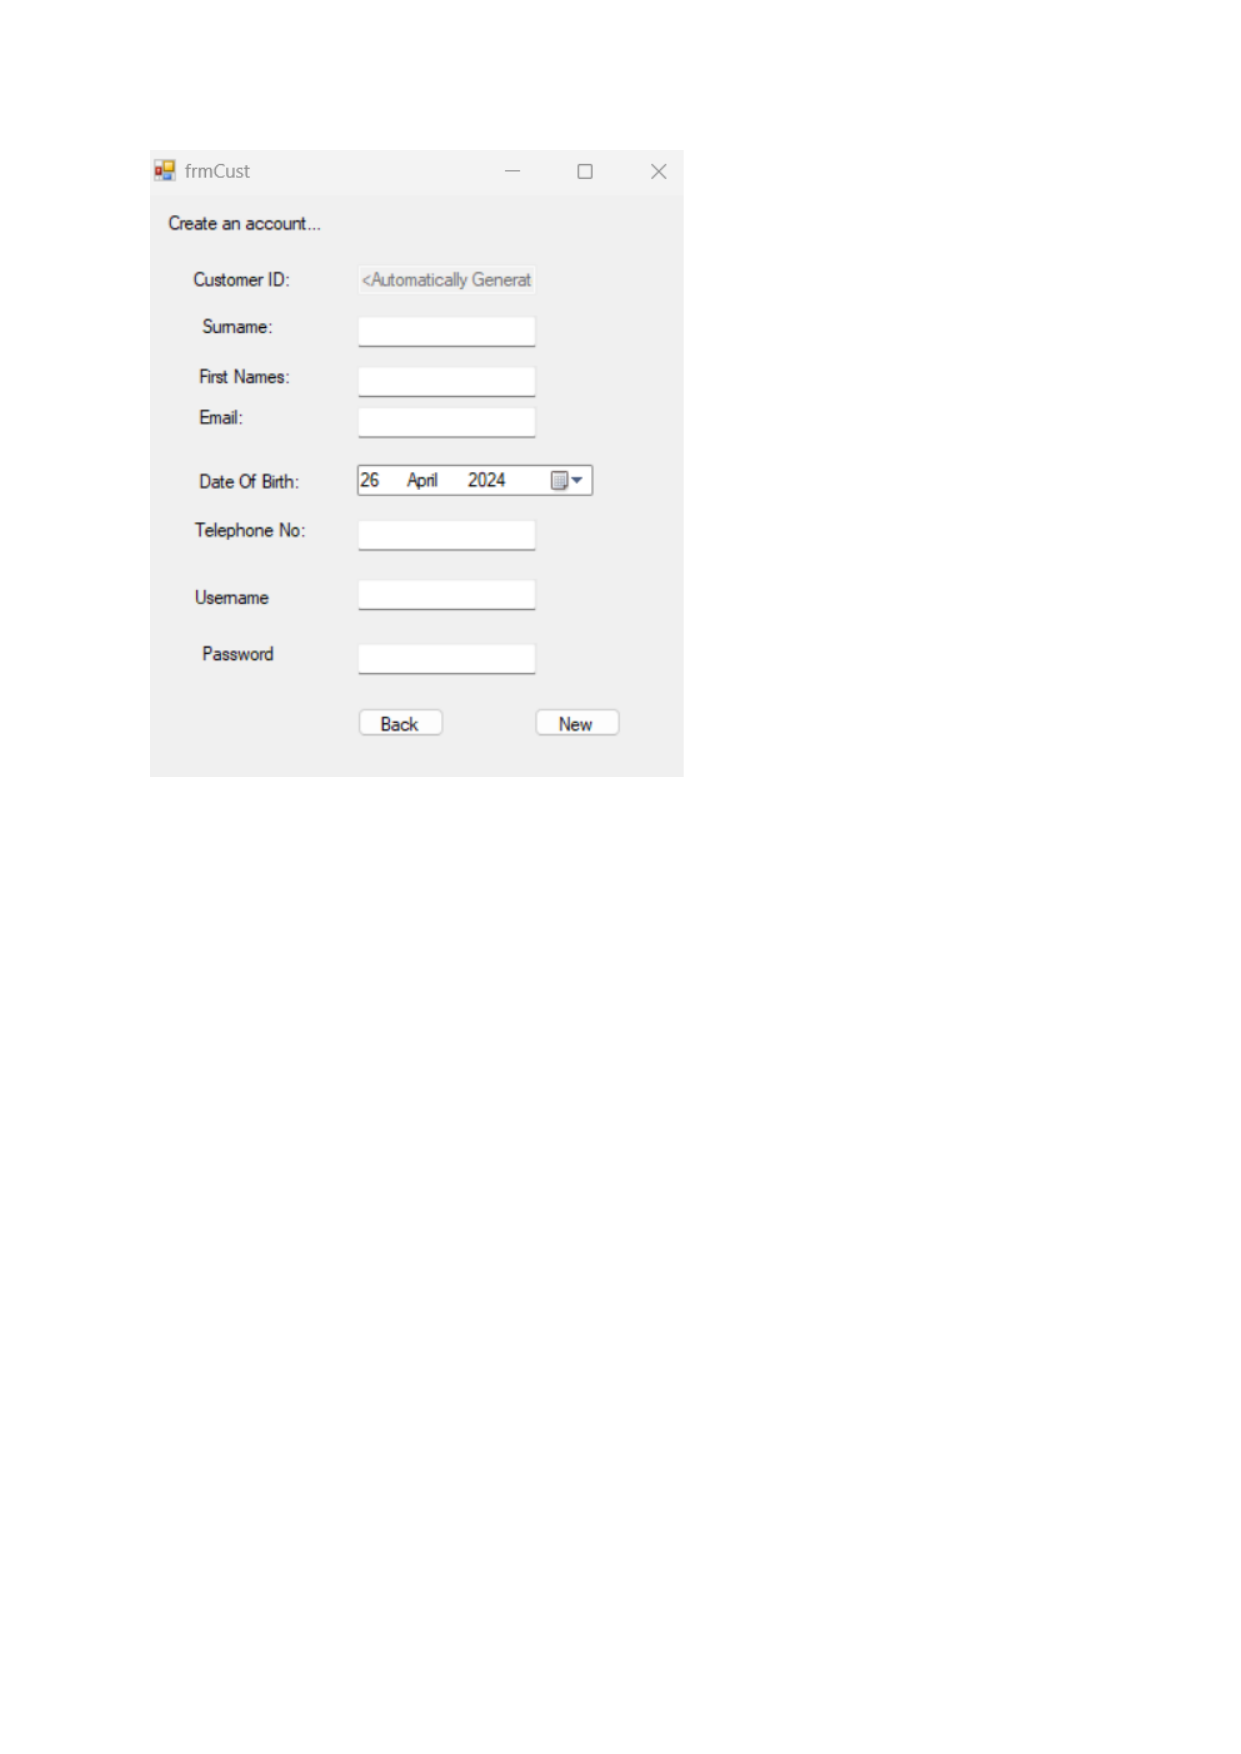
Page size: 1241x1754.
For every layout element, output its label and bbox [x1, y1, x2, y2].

picture [150, 150, 684, 777]
